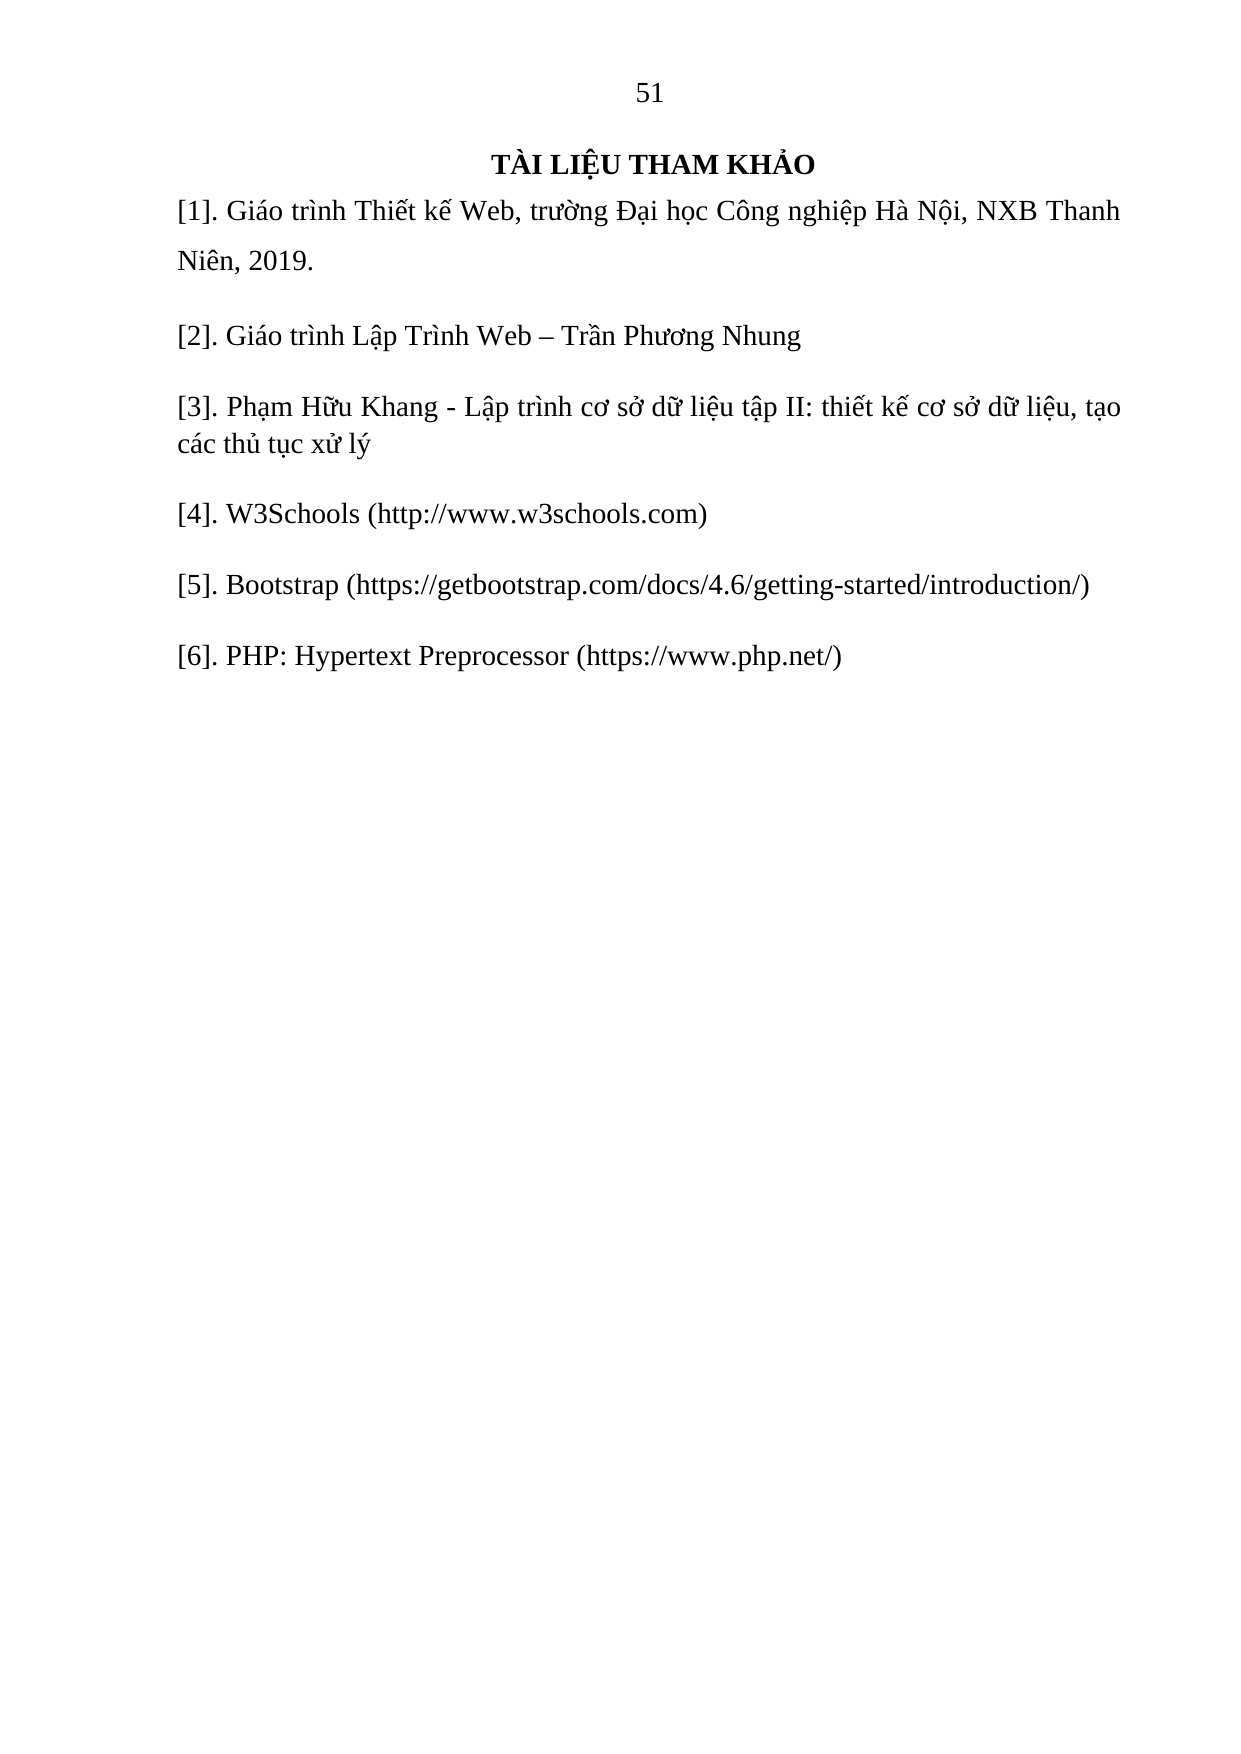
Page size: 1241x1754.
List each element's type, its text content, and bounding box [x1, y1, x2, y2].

text [6]. PHP: Hypertext Preprocessor (https://www.php.net/) [177, 638, 1106, 671]
text [2]. Giáo trình Lập Trình Web – Trần Phương Nhung [177, 318, 1123, 352]
text [1]. Giáo trình Thiết kế Web, trường Đại học Công nghiệp Hà Nội, NXB Thanh Niên, 2019. [177, 193, 1123, 277]
text [5]. Bootstrap (https://getbootstrap.com/docs/4.6/getting-started/introduction/) [177, 567, 1123, 601]
text [3]. Phạm Hữu Khang - Lập trình cơ sở dữ liệu tập II: thiết kế cơ sở dữ liệu, tạo các thủ tục xử lý [177, 389, 1123, 459]
subtitle TÀI LIỆU THAM KHẢO [184, 147, 1123, 181]
text [4]. W3Schools (http://www.w3schools.com) [177, 496, 1123, 530]
